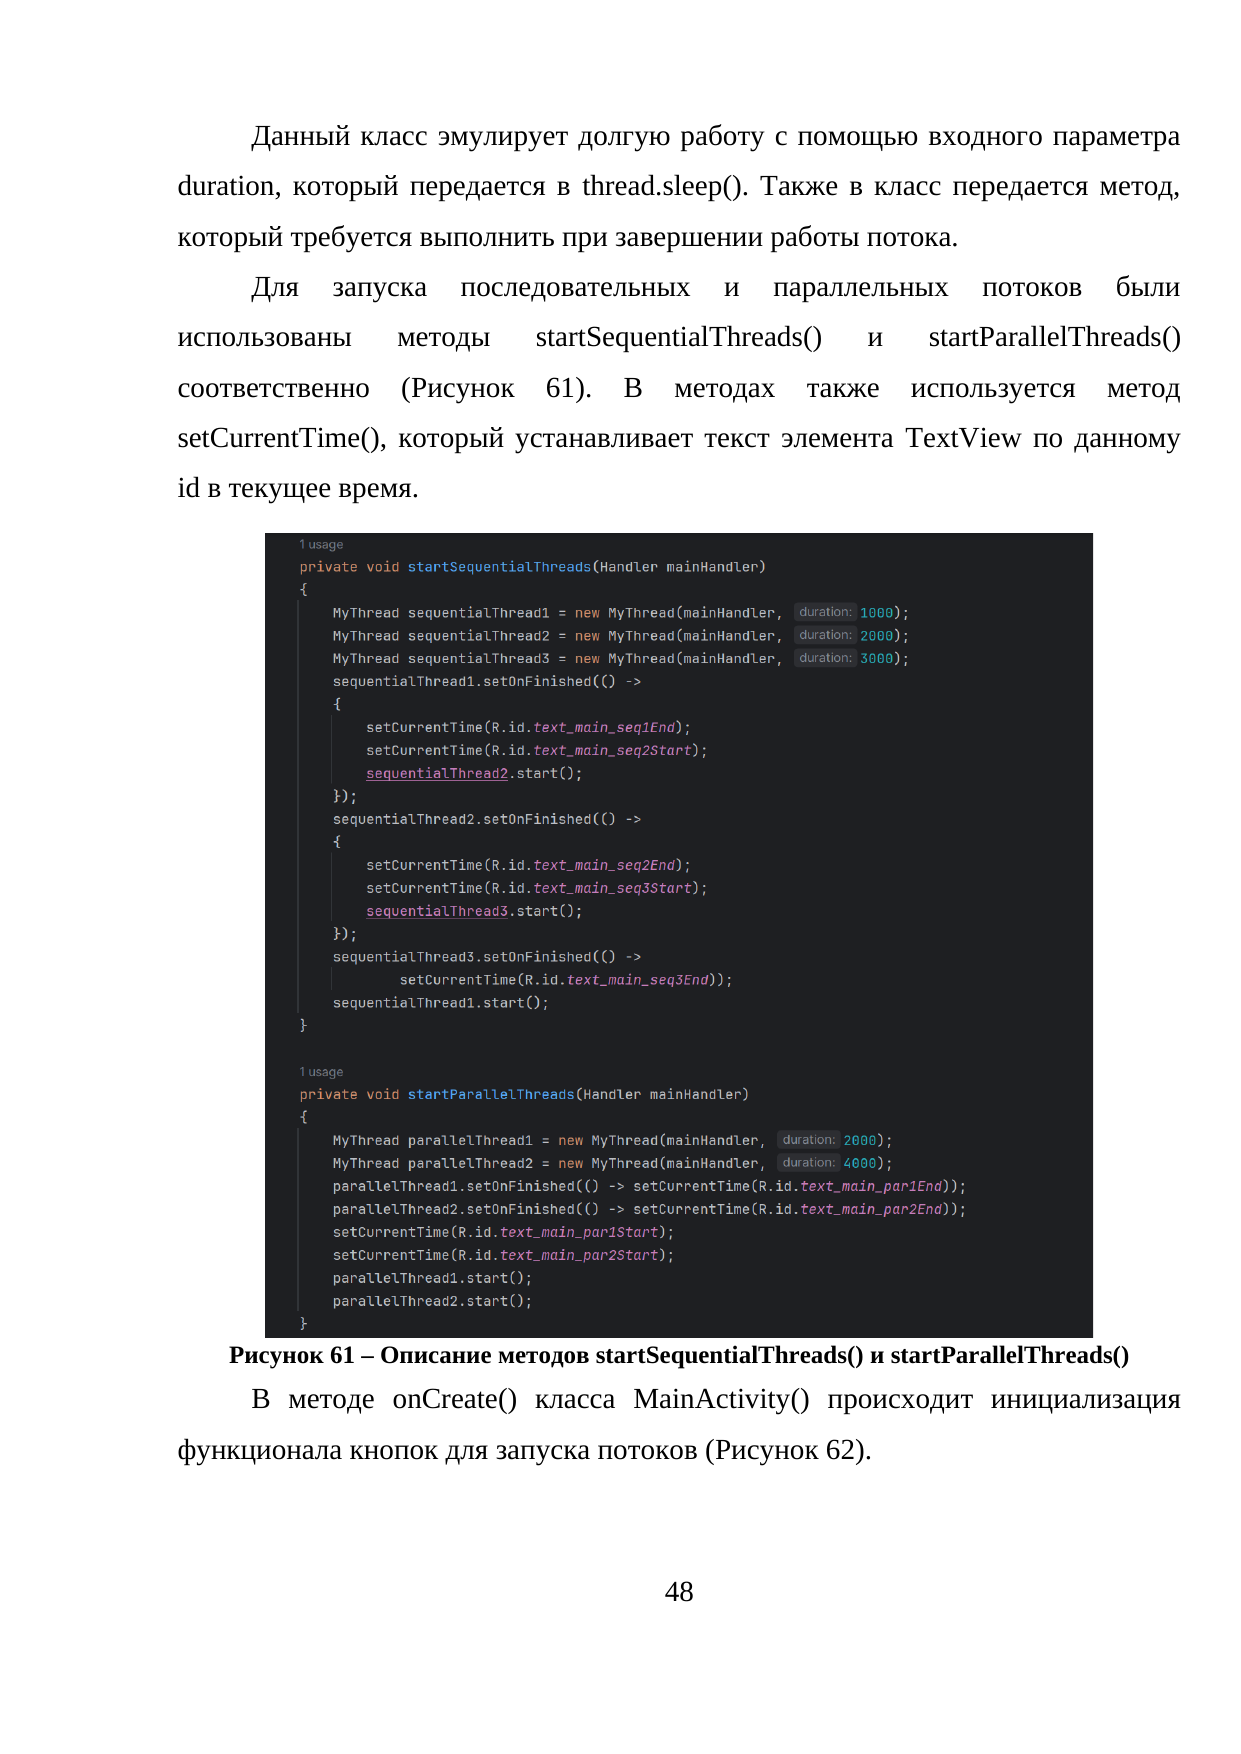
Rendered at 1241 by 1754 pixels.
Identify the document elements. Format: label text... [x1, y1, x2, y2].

text Для запуска последовательных и параллельных потоков были использованы методы startSequentialThreads() и startParallelThreads() соответственно (Рисунок 61). В методах также используется метод setCurrentTime(), который устанавливает текст элемента TextView по данному id в текущее время. [177, 269, 1181, 504]
picture [265, 533, 1094, 1338]
text Рисунок 61 – Описание методов startSequentialThreads() и startParallelThreads() [177, 1340, 1181, 1369]
text В методе onCreate() класса MainActivity() происходит инициализация функционала кнопок для запуска потоков (Рисунок 62). [177, 1381, 1181, 1465]
text Данный класс эмулирует долгую работу с помощью входного параметра duration, который передается в thread.sleep(). Также в класс передается метод, который требуется выполнить при завершении работы потока. [177, 118, 1181, 252]
